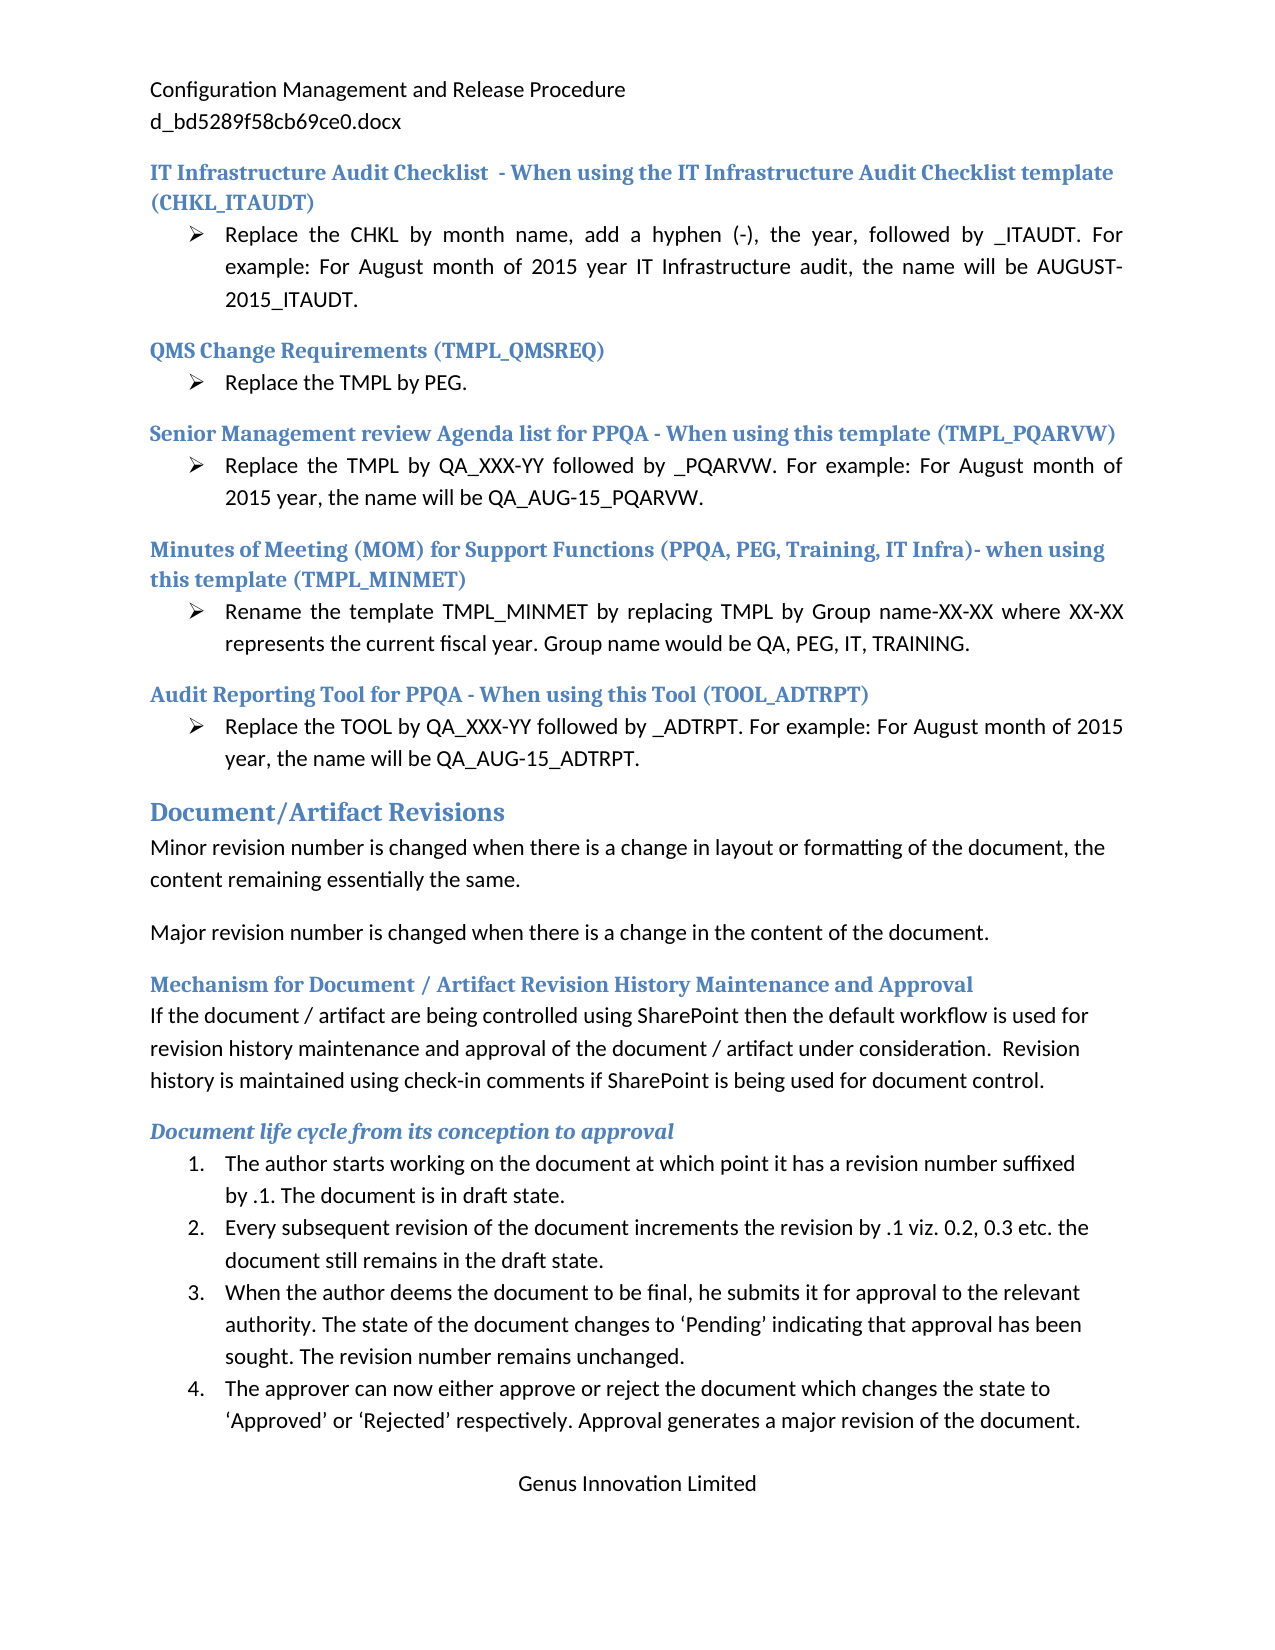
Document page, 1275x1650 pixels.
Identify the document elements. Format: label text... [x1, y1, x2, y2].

list Replace the TMPL by QA_XXX-YY followed by _PQARVW. For example: For August month of 2015 year, the name will be QA_AUG-15_PQARVW. [187, 451, 1125, 511]
subtitle Document/Artifact Revisions [150, 797, 1125, 828]
list Replace the CHKL by month name, add a hyphen (-), the year, followed by _ITAUDT. For example: For August month of 2015 year IT Infrastructure audit, the name will be AUGUST-2015_ITAUDT. [187, 220, 1125, 313]
list Rename the template TMPL_MINMET by replacing TMPL by Group name-XX-XX where XX-XX represents the current fiscal year. Group name would be QA, PEG, IT, TRAINING. [187, 597, 1125, 657]
list Every subsequent revision of the document increments the revision by .1 viz. 0.2, 0.3 etc. the document still remains in the draft state. [187, 1213, 1125, 1274]
list Replace the TOOL by QA_XXX-YY followed by _ADTRPT. For example: For August month of 2015 year, the name will be QA_AUG-15_ADTRPT. [187, 712, 1125, 772]
text If the document / artifact are being controlled using SharePoint then the default workflow is used for revision history maintenance and approval of the document / artifact under consideration. Revision history is maintained using check-in comments if SharePoint is being used for document control. [150, 1002, 1125, 1094]
list When the author deems the document to be final, he submits it for approval to the relevant authority. The state of the document changes to ‘Pending’ indicating that approval has been sought. The revision number remains unchanged. [187, 1278, 1125, 1370]
subtitle IT Infrastructure Audit Checklist - When using the IT Infrastructure Audit Checklist template (CHKL_ITAUDT) [150, 160, 1125, 216]
subtitle Audit Reporting Tool for PPQA - When using this Tool (TOOL_ADTRPT) [150, 682, 1125, 708]
list Replace the TMPL by PEG. [187, 368, 1125, 396]
subtitle Senior Management review Agenda list for PPQA - When using this template (TMPL_PQARVW) [150, 421, 1125, 447]
text Major revision number is changed when there is a change in the content of the document. [150, 918, 1125, 946]
subtitle QMS Change Requirements (TMPL_QMSREQ) [150, 338, 1125, 364]
subtitle Minutes of Meeting (MOM) for Support Functions (PPQA, PEG, Training, IT Infra)- when using this template (TMPL_MINMET) [150, 536, 1125, 593]
subtitle Mechanism for Document / Artifact Revision History Maintenance and Approval [150, 971, 1125, 998]
list The approver can now either approve or reject the document which changes the state to ‘Approved’ or ‘Rejected’ respectively. Approval generates a major revision of the document. [187, 1374, 1125, 1435]
list The author starts working on the document at which point it has a revision number suffixed by .1. The document is in draft state. [187, 1149, 1125, 1209]
subtitle Document life cycle from its conception to approval [150, 1119, 1125, 1145]
text Minor revision number is changed when there is a change in layout or formatting of the document, the content remaining essentially the same. [150, 833, 1125, 893]
